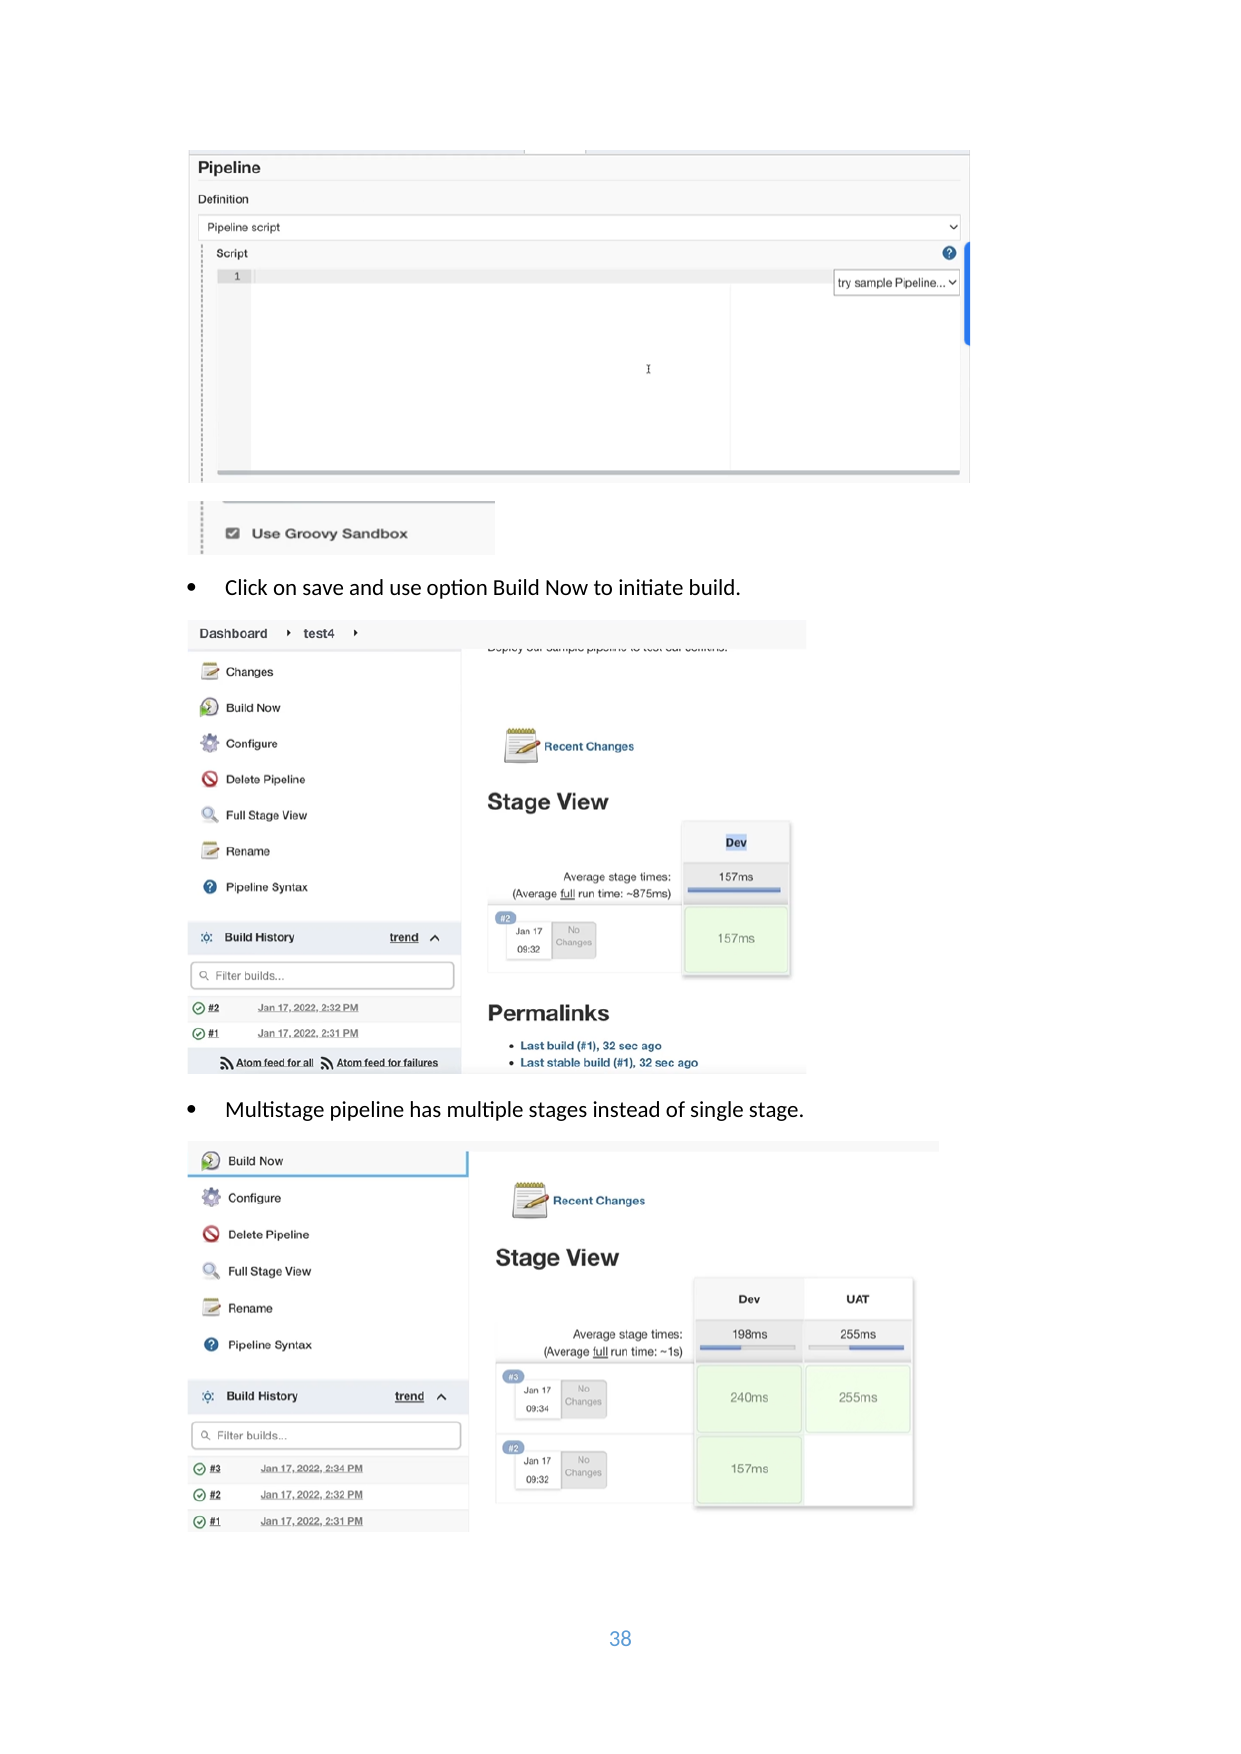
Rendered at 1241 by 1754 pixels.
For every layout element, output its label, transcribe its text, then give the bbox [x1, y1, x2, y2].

picture [187, 620, 807, 1076]
picture [187, 501, 495, 555]
picture [187, 1141, 939, 1532]
list Click on save and use option Build Now to initiate build. [187, 573, 1090, 601]
list Multistage pipeline has multiple stages instead of single stage. [187, 1095, 1090, 1123]
picture [187, 150, 971, 483]
